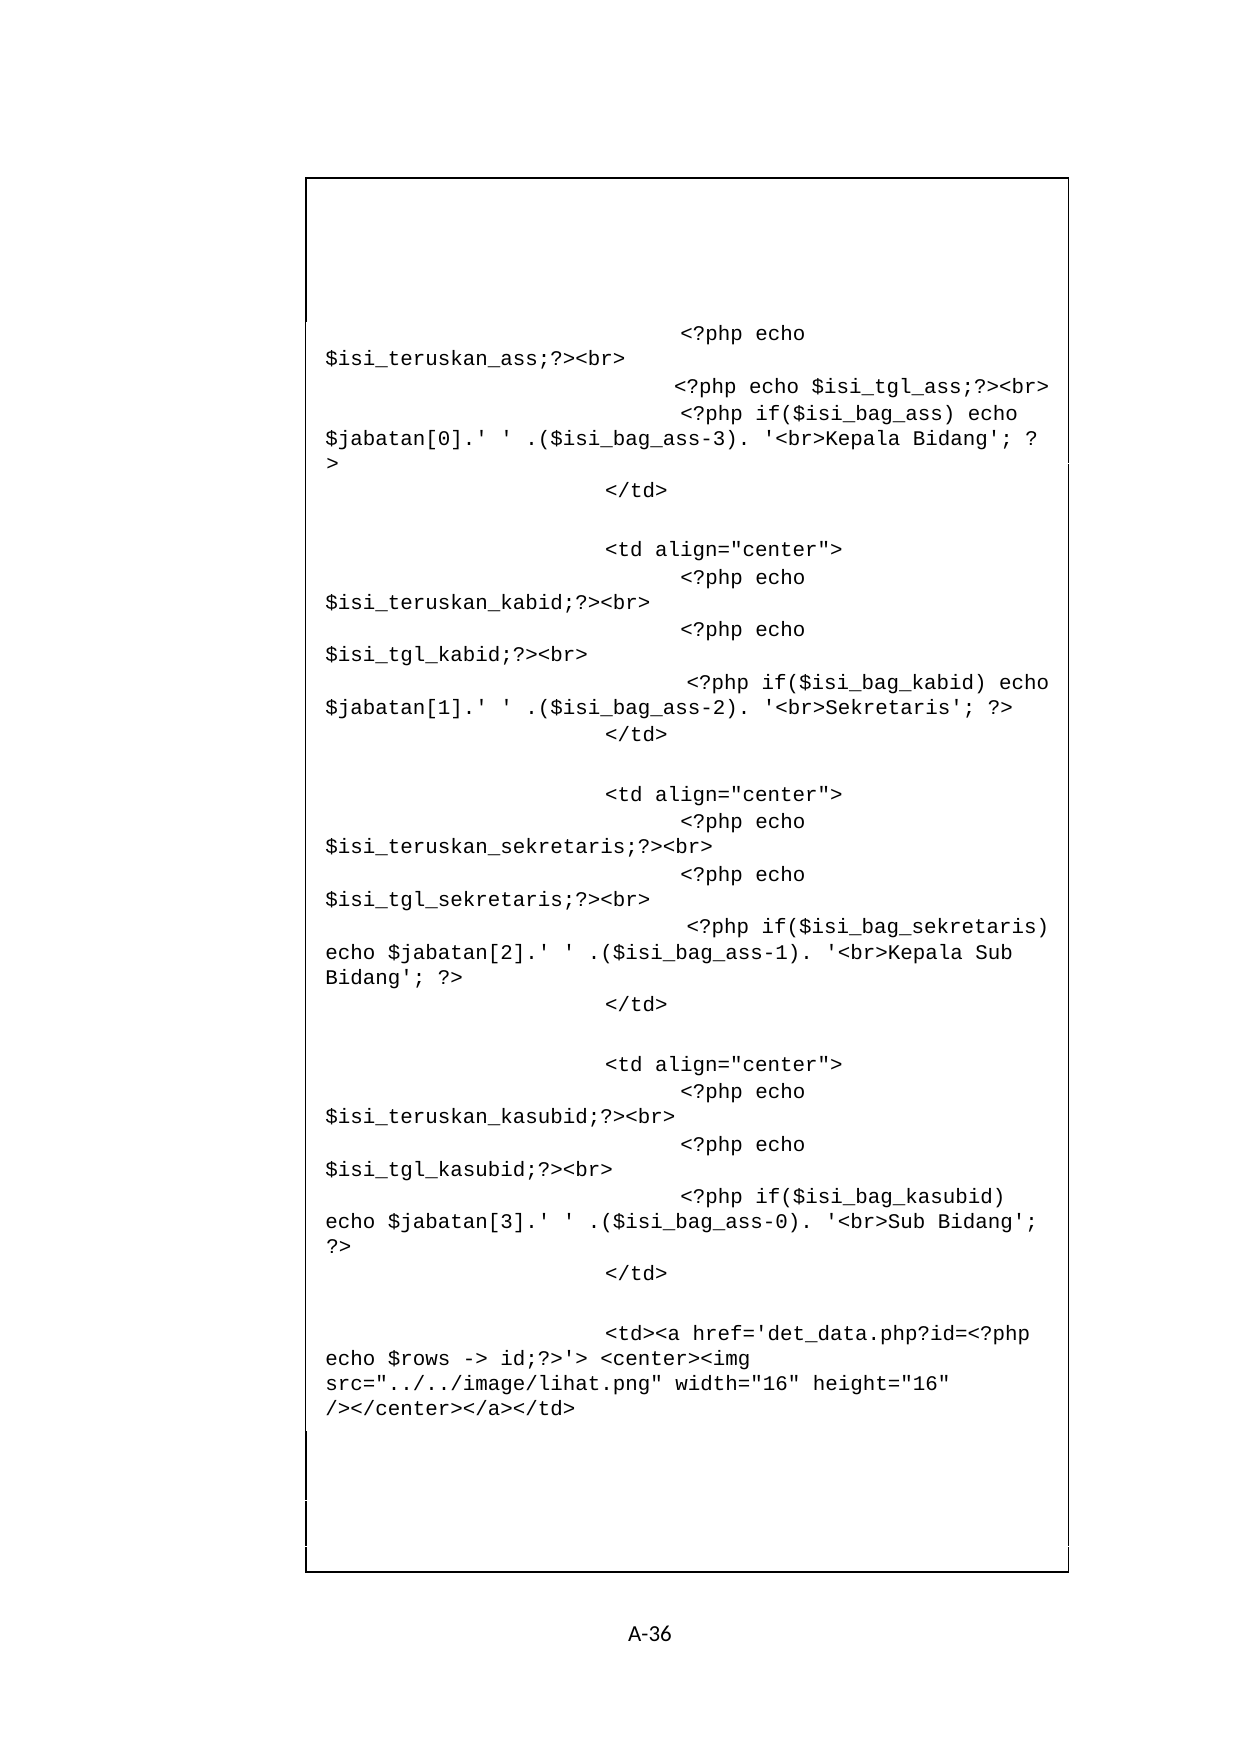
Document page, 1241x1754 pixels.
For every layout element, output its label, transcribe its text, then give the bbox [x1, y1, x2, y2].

text </td> [311, 1263, 1061, 1287]
text <?php echo [311, 1134, 1061, 1157]
text $isi_tgl_kasubid;?><br> [311, 1159, 1061, 1182]
text </td> [311, 724, 1061, 748]
text <?php if($isi_bag_ass) echo [311, 403, 1061, 427]
text Bidang'; ?> [311, 967, 1061, 990]
text echo $jabatan[3].' ' .($isi_bag_ass-0). '<br>Sub Bidang'; ?> [311, 1211, 1061, 1259]
text $jabatan[1].' ' .($isi_bag_ass-2). '<br>Sekretaris'; ?> [311, 697, 1061, 721]
text <?php echo $isi_tgl_ass;?><br> [311, 376, 1061, 399]
text $isi_tgl_sekretaris;?><br> [311, 889, 1061, 913]
text $isi_teruskan_ass;?><br> [311, 348, 1061, 372]
text $isi_teruskan_kabid;?><br> [311, 592, 1061, 615]
text $isi_teruskan_kasubid;?><br> [311, 1106, 1061, 1130]
text $jabatan[0].' ' .($isi_bag_ass-3). '<br>Kepala Bidang'; ?> [311, 428, 1061, 476]
text $isi_tgl_kabid;?><br> [311, 644, 1061, 668]
text <td align="center"> [311, 539, 1061, 563]
text /></center></a></td> [311, 1398, 1061, 1421]
text <?php if($isi_bag_sekretaris) [311, 917, 1061, 940]
text <?php echo [311, 1081, 1061, 1105]
text <td align="center"> [311, 784, 1061, 807]
text echo $rows -> id;?>'> <center><img [311, 1348, 1061, 1371]
text src="../../image/lihat.png" width="16" height="16" [311, 1373, 1061, 1396]
text <td align="center"> [311, 1054, 1061, 1077]
text <?php if($isi_bag_kasubid) [311, 1186, 1061, 1210]
text </td> [311, 480, 1061, 504]
text $isi_teruskan_sekretaris;?><br> [311, 836, 1061, 860]
text <?php echo [311, 185, 1061, 346]
text <?php echo [311, 619, 1061, 643]
text <?php echo [311, 864, 1061, 888]
text echo $jabatan[2].' ' .($isi_bag_ass-1). '<br>Kepala Sub [311, 942, 1061, 965]
text <?php echo [311, 811, 1061, 835]
text <?php if($isi_bag_kabid) echo [311, 672, 1061, 696]
text <td><a href='det_data.php?id=<?php [311, 1322, 1061, 1346]
text <?php echo [311, 567, 1061, 590]
text </td> [311, 994, 1061, 1018]
